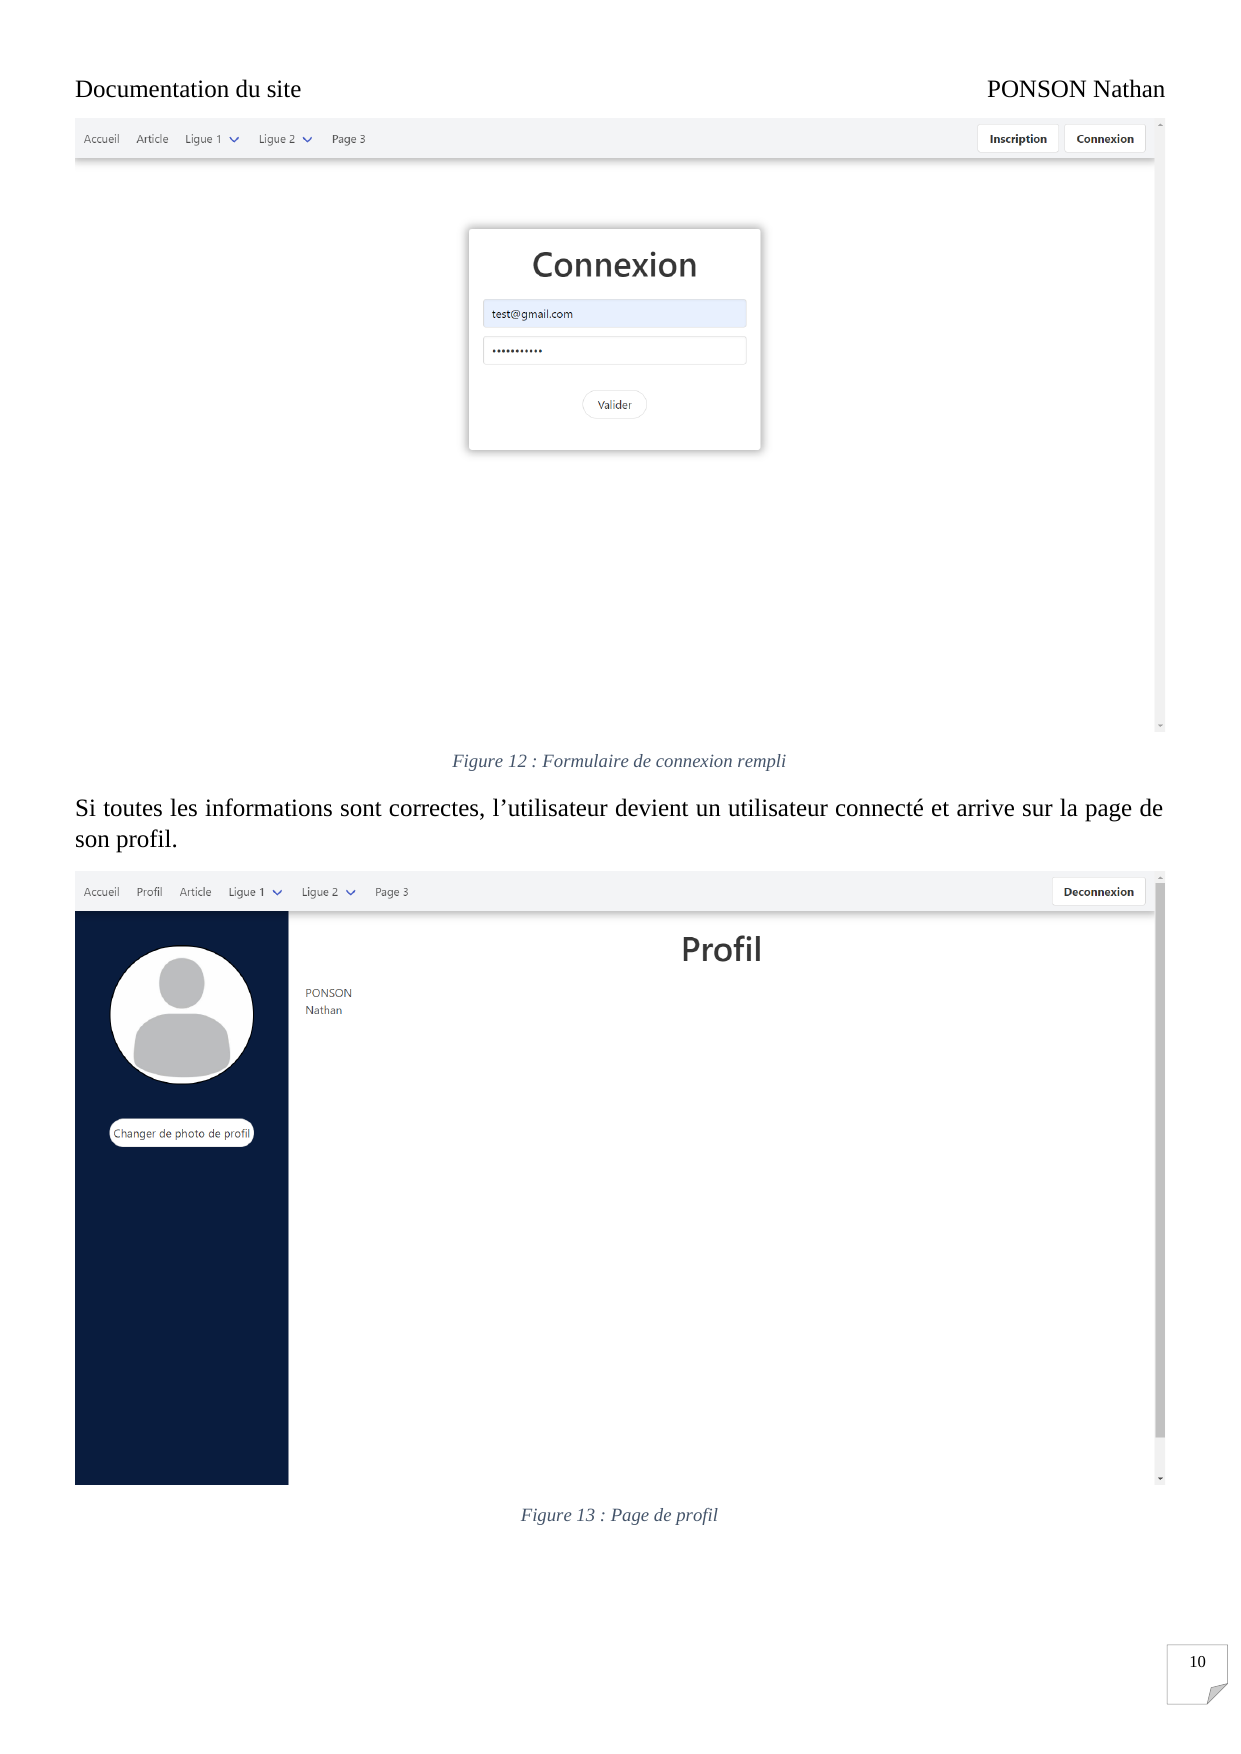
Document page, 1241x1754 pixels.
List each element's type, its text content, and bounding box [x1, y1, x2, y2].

text Figure 13 : Page de profil [75, 1504, 1165, 1525]
text Si toutes les informations sont correctes, l’utilisateur devient un utilisateur connecté et arrive sur la page de son profil. [75, 793, 1165, 852]
picture [75, 118, 1166, 732]
picture [75, 871, 1166, 1485]
text Figure 12 : Formulaire de connexion rempli [75, 750, 1165, 772]
